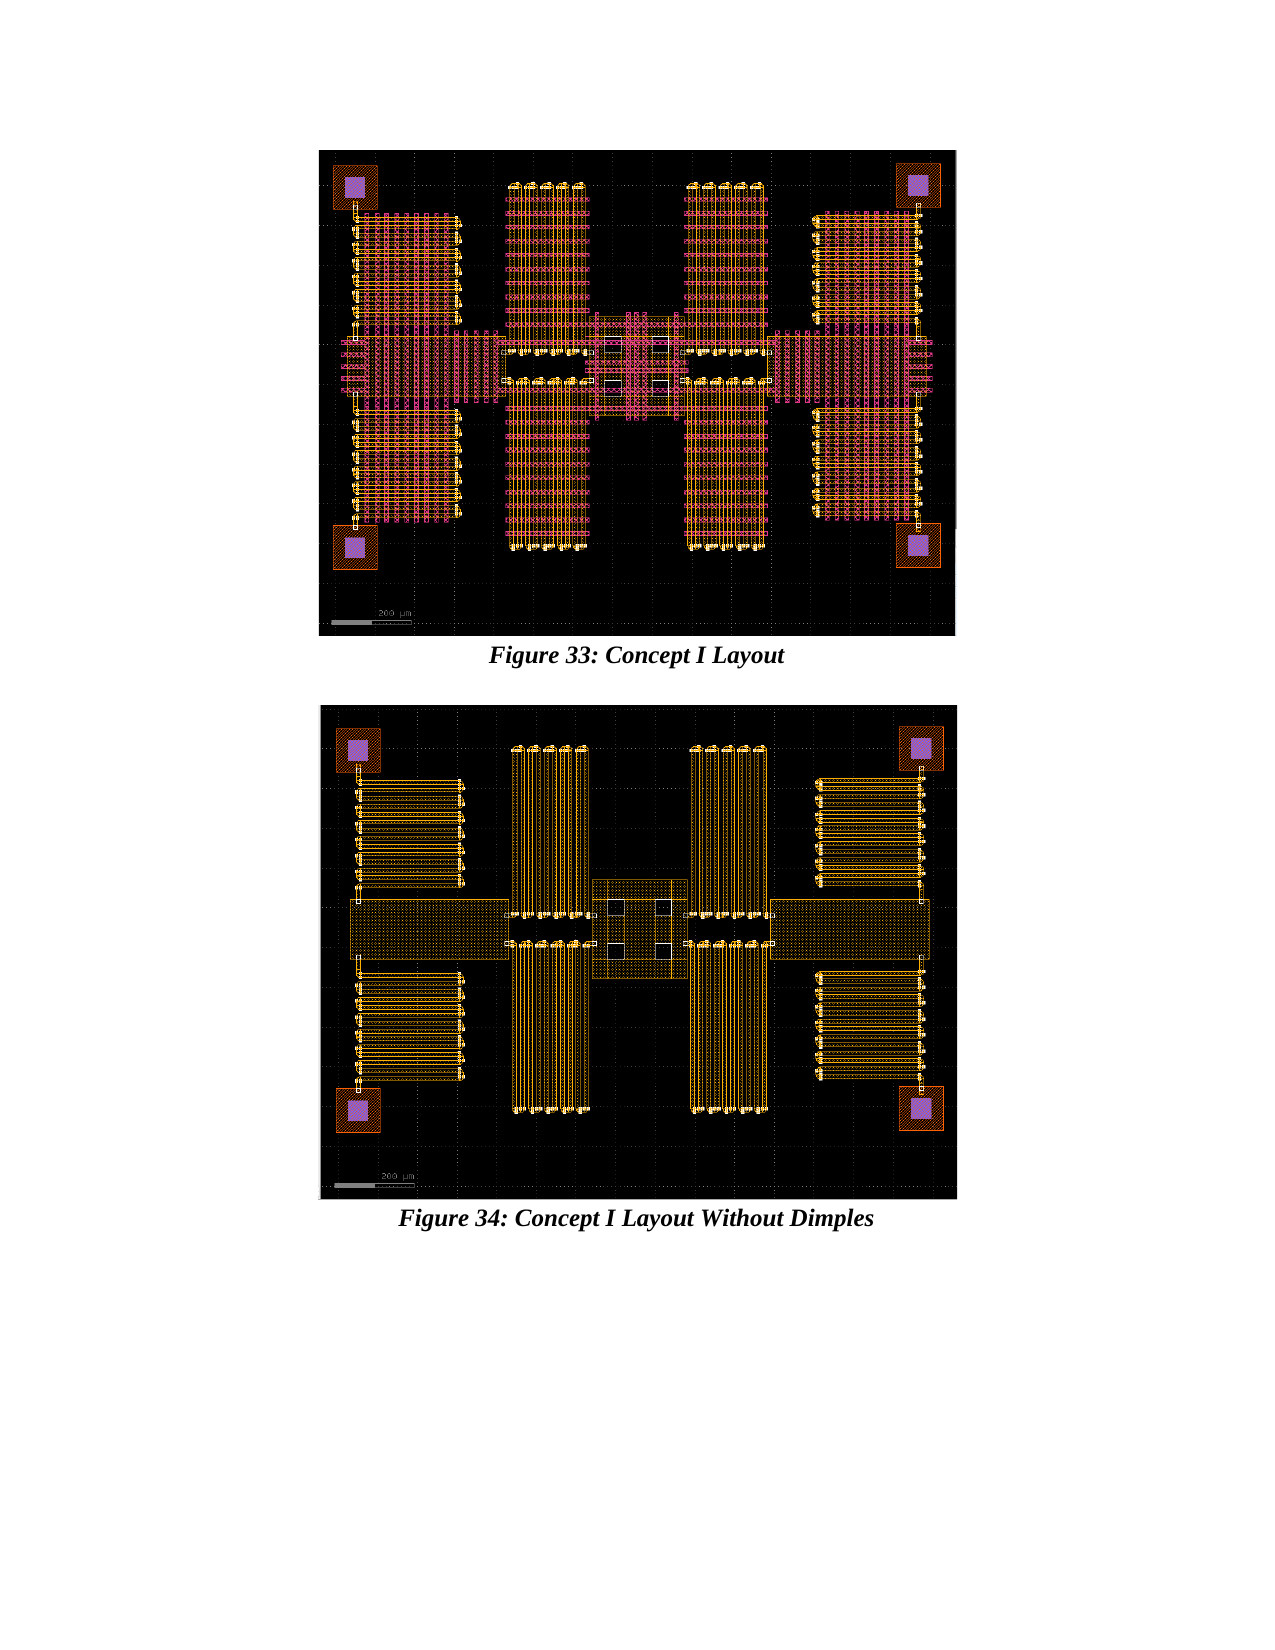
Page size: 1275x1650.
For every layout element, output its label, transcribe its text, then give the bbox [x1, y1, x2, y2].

picture [318, 705, 958, 1200]
text Figure 34: Concept I Layout Without Dimples [150, 1203, 1125, 1232]
text Figure 33: Concept I Layout [150, 640, 1125, 668]
picture [318, 150, 957, 636]
